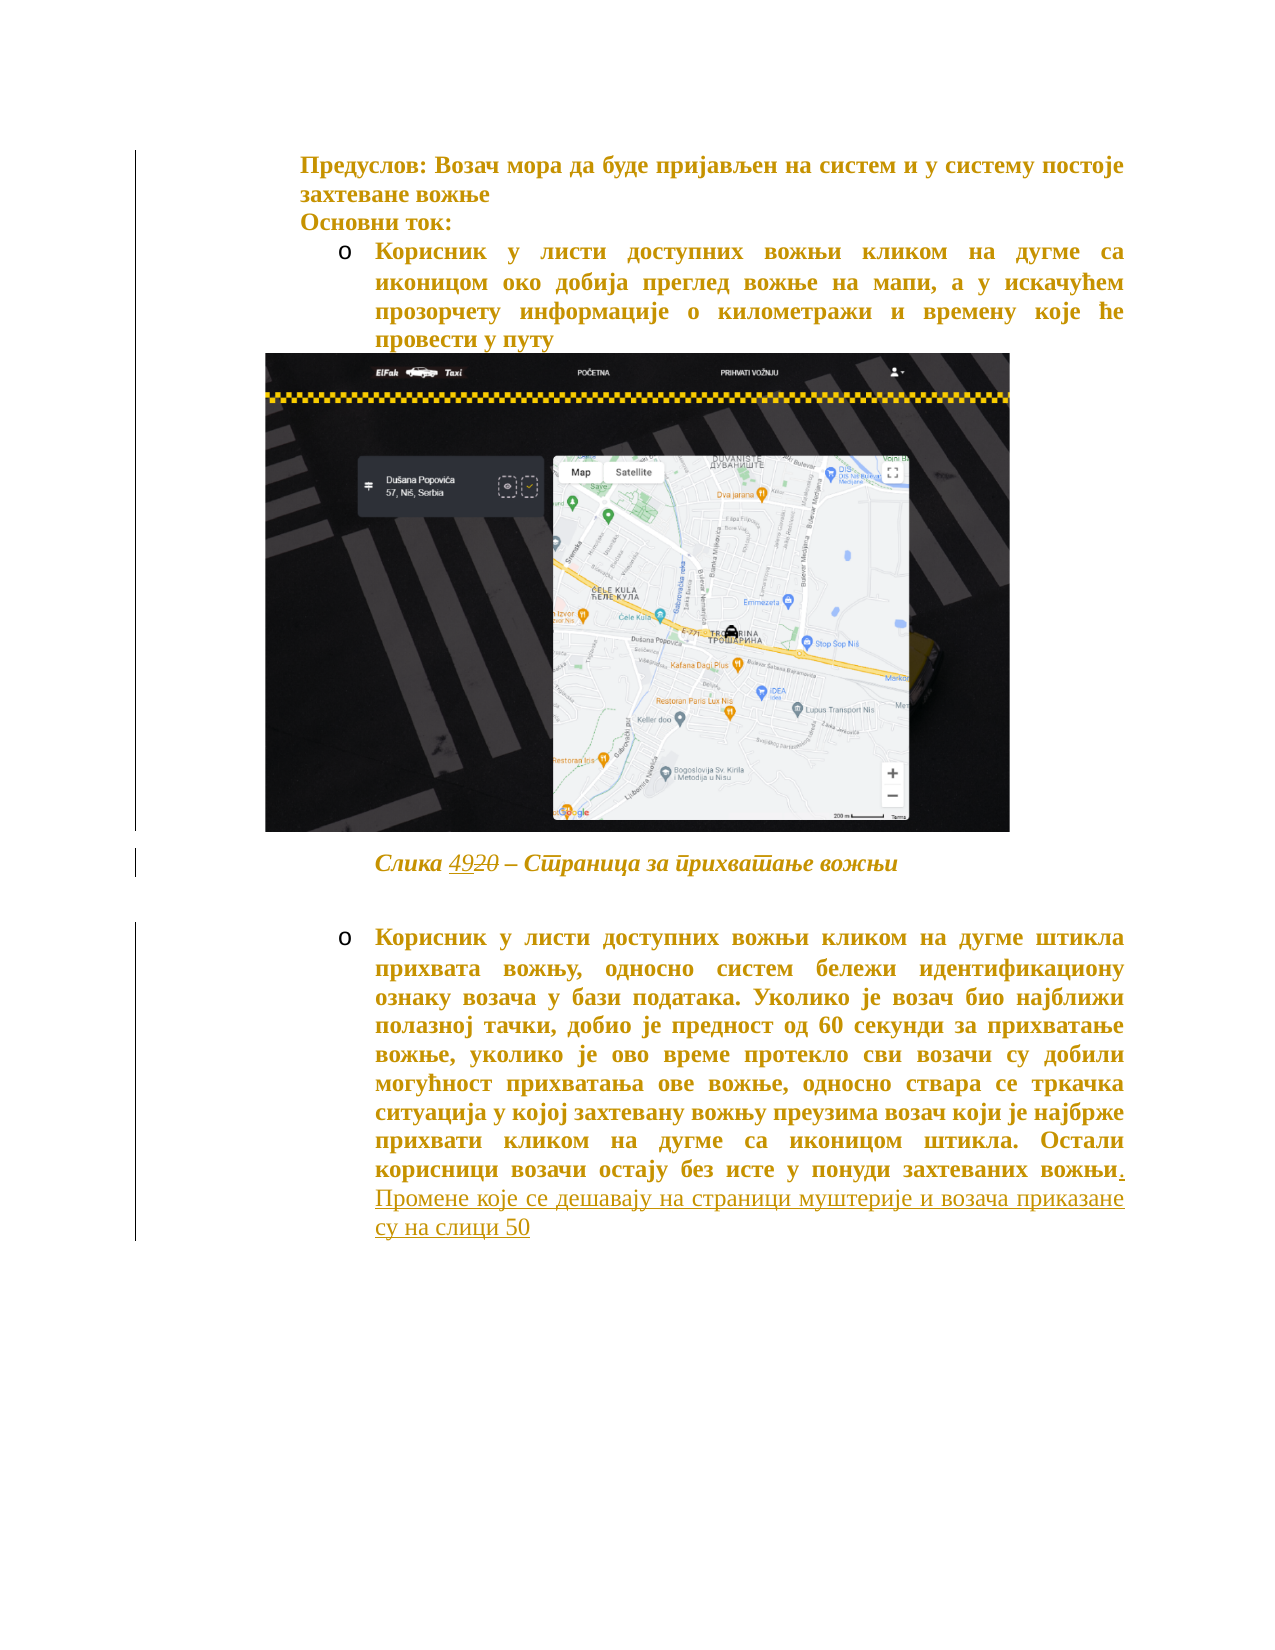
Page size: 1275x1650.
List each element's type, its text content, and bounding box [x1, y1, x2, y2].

list Предуслов: Возач мора да буде пријављен на систем и у систему постоје захтеване вожње [300, 150, 1125, 207]
list Основни ток: [300, 207, 1125, 236]
picture [265, 353, 1010, 832]
list Корисник у листи доступних вожњи кликом на дугме са иконицом око добија преглед вожње на мапи, а у искачућем прозорчету информације о километражи и времену које ће провести у путу [337, 236, 1125, 353]
list Корисник у листи доступних вожњи кликом на дугме штикла прихвата вожњу, односно систем бележи идентификациону ознаку возача у бази података. Уколико је возач био најближи полазној тачки, добио је предност од 60 секунди за прихватање вожње, уколико је ово време протекло сви возачи су добили могућност прихватања ове вожње, односно ствара се тркачка ситуација у којој захтевану вожњу преузима возач који је најбрже прихвати кликом на дугме са иконицом штикла. Остали корисници возачи остају без исте у понуди захтеваних вожњи [337, 922, 1125, 1241]
subtitle Слика – Страница за прихватање вожњи [150, 848, 1125, 877]
